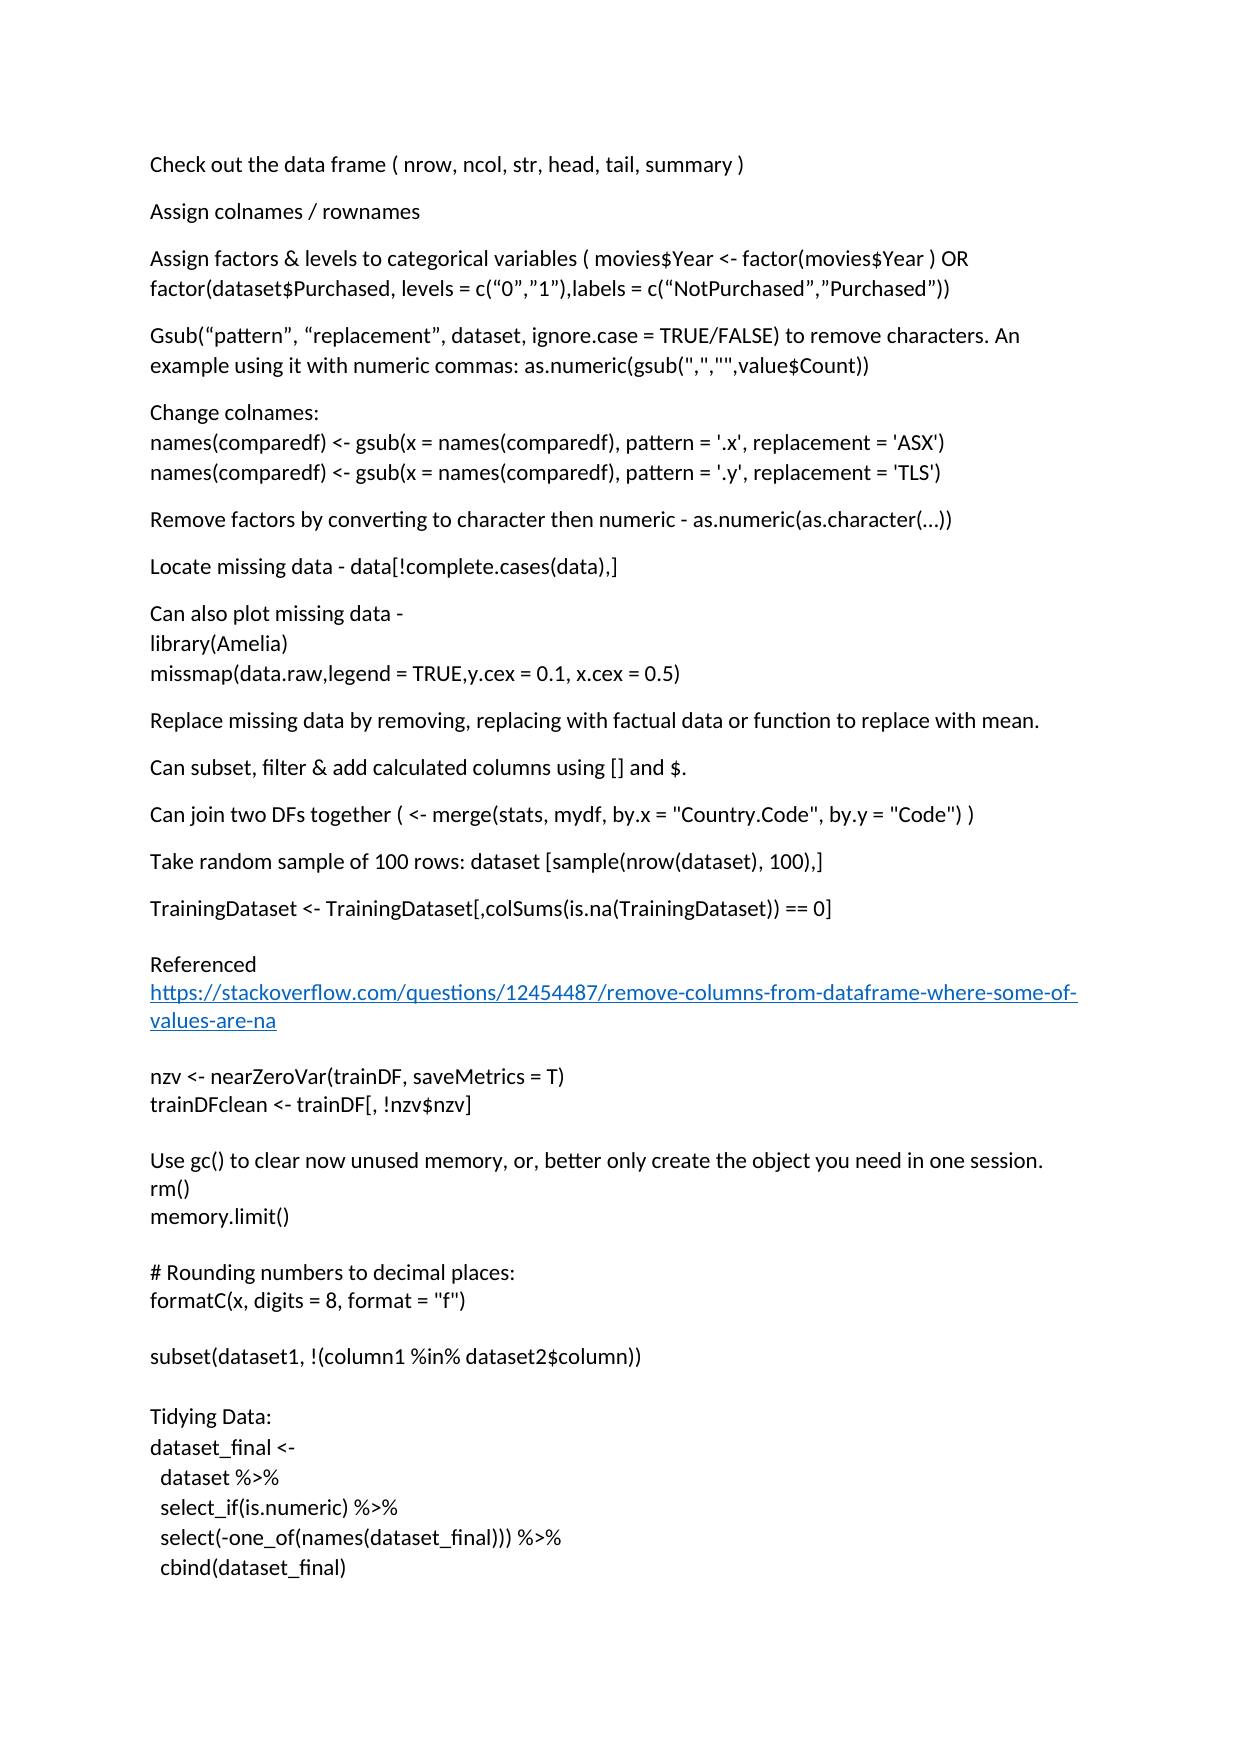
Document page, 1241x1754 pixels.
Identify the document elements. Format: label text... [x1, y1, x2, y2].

text Remove factors by converting to character then numeric - as.numeric(as.character(…)) [150, 505, 1090, 533]
text subset(dataset1, !(column1 %in% dataset2$column)) Tidying Data: dataset_final <- dataset %>% select_if(is.numeric) %>% select(-one_of(names(dataset_final))) %>% cbind(dataset_final) [150, 1342, 1090, 1582]
text rm() [150, 1174, 1090, 1202]
text Take random sample of 100 rows: dataset [sample(nrow(dataset), 100),] [150, 847, 1090, 875]
text Check out the data frame ( nrow, ncol, str, head, tail, summary ) [150, 150, 1090, 178]
text Assign colnames / rownames [150, 197, 1090, 225]
text Use gc() to clear now unused memory, or, better only create the object you need in one session. [150, 1146, 1090, 1174]
text Change colnames: names(comparedf) <- gsub(x = names(comparedf), pattern = '.x', replacement = 'ASX') names(comparedf) <- gsub(x = names(comparedf), pattern = '.y', replacement = 'TLS') [150, 398, 1090, 486]
text TrainingDataset <- TrainingDataset[,colSums(is.na(TrainingDataset)) == 0] [150, 894, 1090, 922]
text Replace missing data by removing, replacing with factual data or function to replace with mean. [150, 706, 1090, 734]
text Can join two DFs together ( <- merge(stats, mydf, by.x = "Country.Code", by.y = "Code") ) [150, 800, 1090, 828]
text # Rounding numbers to decimal places: [150, 1258, 1090, 1286]
text nzv <- nearZeroVar(trainDF, saveMetrics = T) trainDFclean <- trainDF[, !nzv$nzv] [150, 1062, 1090, 1118]
text Can also plot missing data - library(Amelia) missmap(data.raw,legend = TRUE,y.cex = 0.1, x.cex = 0.5) [150, 599, 1090, 687]
text formatC(x, digits = 8, format = "f") [150, 1286, 1090, 1314]
text Referenced [150, 950, 1090, 978]
text Gsub(“pattern”, “replacement”, dataset, ignore.case = TRUE/FALSE) to remove characters. An example using it with numeric commas: as.numeric(gsub(",","",value$Count)) [150, 321, 1090, 379]
text Assign factors & levels to categorical variables ( movies$Year <- factor(movies$Year ) OR factor(dataset$Purchased, levels = c(“0”,”1”),labels = c(“NotPurchased”,”Purchased”)) [150, 244, 1090, 302]
text memory.limit() [150, 1202, 1090, 1230]
text https://stackoverflow.com/questions/12454487/remove-columns-from-dataframe-where-some-of-values-are-na [150, 978, 1090, 1034]
text Can subset, filter & add calculated columns using [] and $. [150, 753, 1090, 781]
text Locate missing data - data[!complete.cases(data),] [150, 552, 1090, 580]
